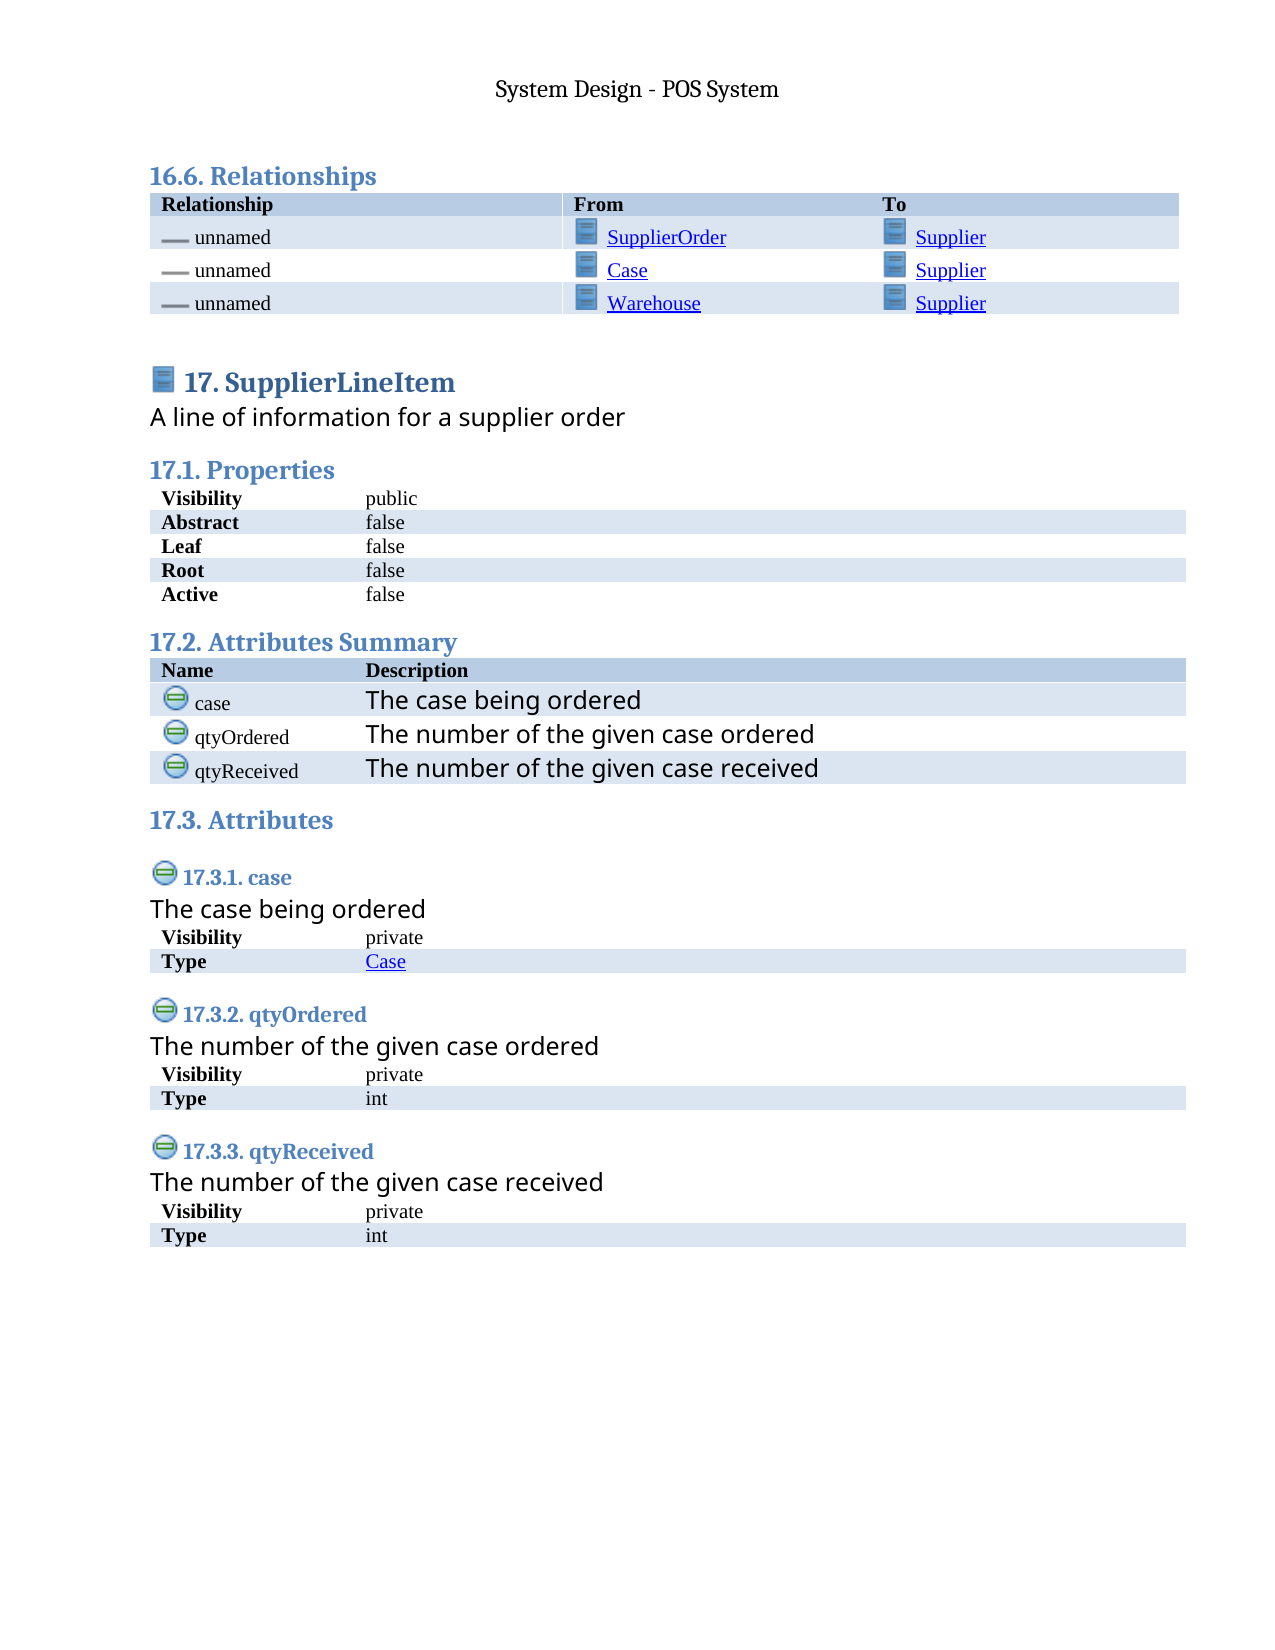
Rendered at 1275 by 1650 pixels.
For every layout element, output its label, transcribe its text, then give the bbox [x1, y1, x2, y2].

picture [161, 683, 190, 711]
picture [150, 365, 179, 393]
table_cell Abstract [150, 510, 354, 534]
table_cell false [354, 510, 1186, 534]
table_cell case [150, 683, 354, 716]
table_cell Type [150, 1223, 354, 1247]
subtitle 17.3. Attributes [150, 805, 1125, 837]
subtitle 16.6. Relationships [150, 161, 1125, 192]
table_cell The number of the given case received [354, 751, 1186, 784]
picture [150, 858, 179, 886]
table_header Name [150, 658, 354, 682]
subtitle 17.3.3. qtyReceived [150, 1131, 1125, 1165]
table_header Visibility [150, 1199, 354, 1223]
picture [161, 227, 190, 245]
table_header private [354, 925, 1186, 949]
table_cell Supplier [871, 216, 1179, 249]
text The case being ordered [150, 891, 1125, 925]
picture [573, 217, 602, 245]
text The number of the given case received [150, 1165, 1125, 1199]
picture [161, 717, 190, 745]
table_cell The case being ordered [354, 683, 1186, 716]
subtitle 17. SupplierLineItem [150, 364, 1125, 400]
table_cell Root [150, 558, 354, 582]
table_header Description [354, 658, 1186, 682]
table_cell qtyReceived [150, 751, 354, 784]
picture [161, 292, 190, 310]
table_cell Case [563, 249, 871, 282]
subtitle 17.3.1. case [150, 857, 1125, 891]
table_cell The number of the given case ordered [354, 716, 1186, 751]
table_header private [354, 1199, 1186, 1223]
text The number of the given case ordered [150, 1028, 1125, 1062]
table_cell Supplier [871, 249, 1179, 282]
subtitle 17.2. Attributes Summary [150, 627, 1125, 658]
table_header To [871, 193, 1179, 216]
table_cell unnamed [150, 249, 562, 282]
table_cell false [354, 534, 1186, 558]
table_header public [354, 486, 1186, 510]
text A line of information for a supplier order [150, 400, 1125, 434]
table_header Visibility [150, 925, 354, 949]
table_cell Case [354, 949, 1186, 973]
subtitle 17.1. Properties [150, 455, 1125, 486]
picture [150, 1132, 179, 1160]
table_cell qtyOrdered [150, 716, 354, 751]
table_cell int [354, 1086, 1186, 1110]
table_cell int [354, 1223, 1186, 1247]
picture [882, 250, 910, 278]
table_cell SupplierOrder [563, 216, 871, 249]
picture [161, 259, 190, 278]
table_header Relationship [150, 193, 562, 216]
table_header private [354, 1062, 1186, 1086]
table_cell Type [150, 949, 354, 973]
table_header Visibility [150, 486, 354, 510]
picture [161, 751, 190, 779]
table_header From [563, 193, 871, 216]
picture [150, 995, 179, 1023]
picture [882, 217, 910, 245]
table_cell Leaf [150, 534, 354, 558]
table_cell Supplier [871, 282, 1179, 314]
table_cell false [354, 558, 1186, 582]
table_cell false [354, 582, 1186, 606]
picture [573, 250, 602, 278]
table_cell Active [150, 582, 354, 606]
picture [573, 283, 602, 310]
table_cell Type [150, 1086, 354, 1110]
subtitle 17.3.2. qtyOrdered [150, 994, 1125, 1028]
picture [882, 283, 910, 310]
table_cell Warehouse [563, 282, 871, 314]
table_header Visibility [150, 1062, 354, 1086]
table_cell unnamed [150, 282, 562, 314]
table_cell unnamed [150, 216, 562, 249]
